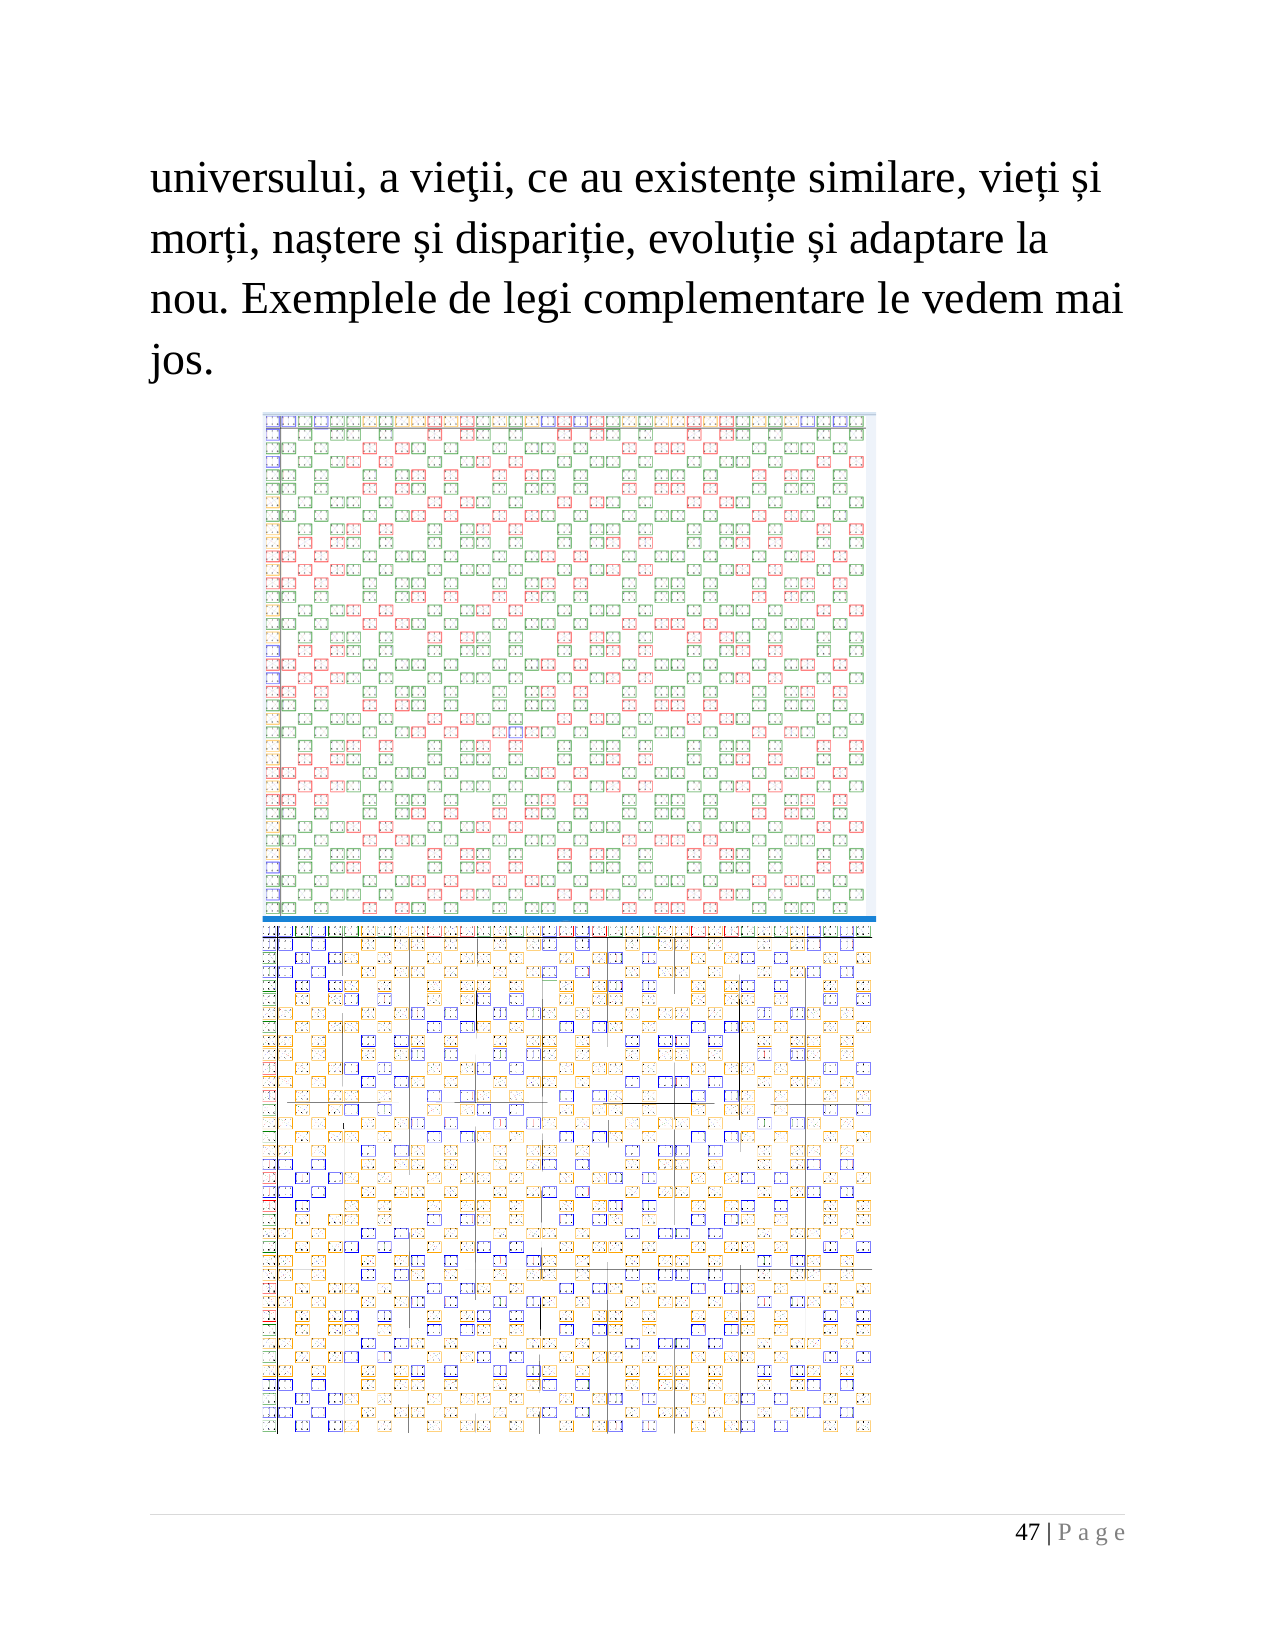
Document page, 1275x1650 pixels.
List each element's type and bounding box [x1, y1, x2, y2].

picture [262, 412, 877, 922]
text [150, 150, 1125, 384]
picture [262, 926, 873, 1434]
